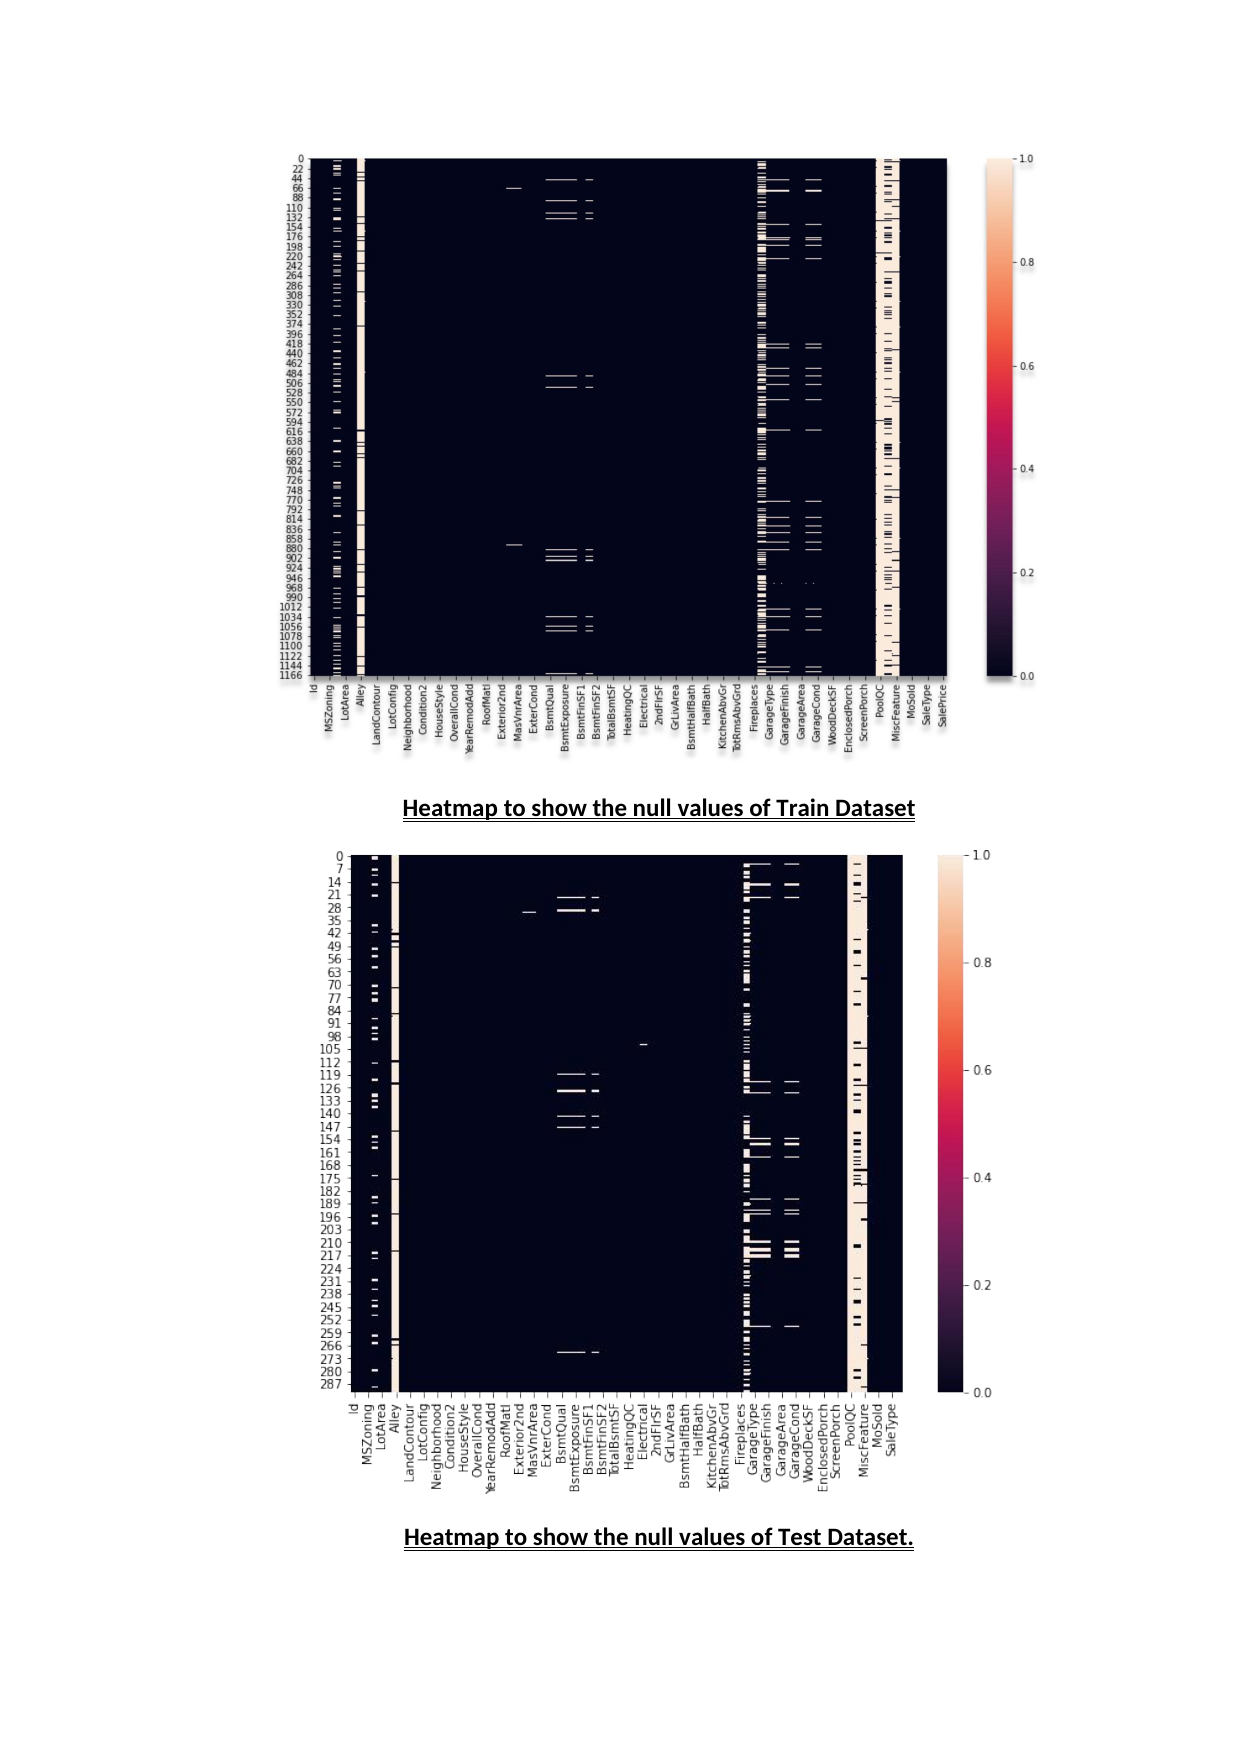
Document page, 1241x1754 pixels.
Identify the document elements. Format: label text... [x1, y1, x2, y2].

picture [320, 850, 992, 1494]
picture [276, 152, 1039, 765]
text Heatmap to show the null values of Test Dataset. [328, 1521, 990, 1551]
text Heatmap to show the null values of Train Dataset [328, 792, 989, 822]
